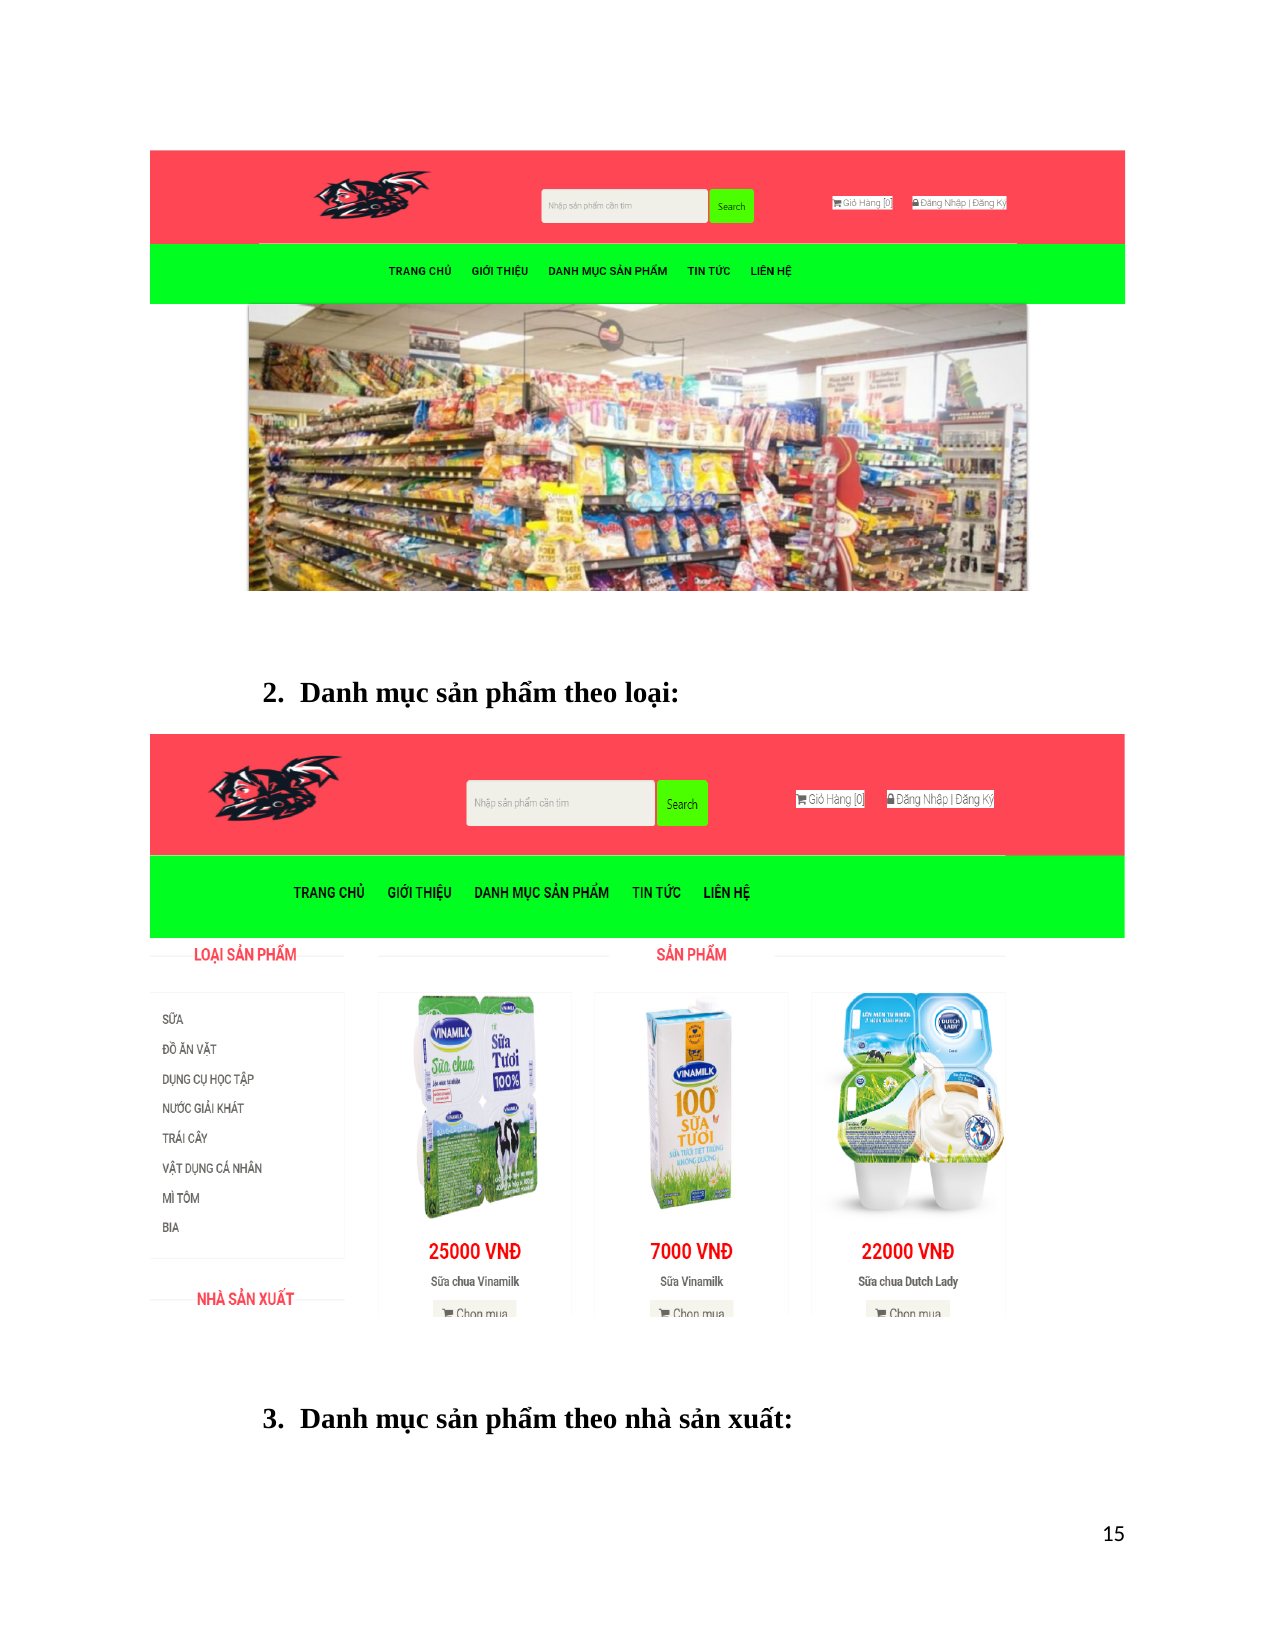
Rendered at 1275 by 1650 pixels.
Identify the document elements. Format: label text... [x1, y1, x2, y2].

list Danh mục sản phẩm theo loại: [262, 675, 1125, 709]
picture [150, 734, 1125, 1317]
list Danh mục sản phẩm theo nhà sản xuất: [262, 1401, 1125, 1435]
picture [150, 150, 1125, 591]
